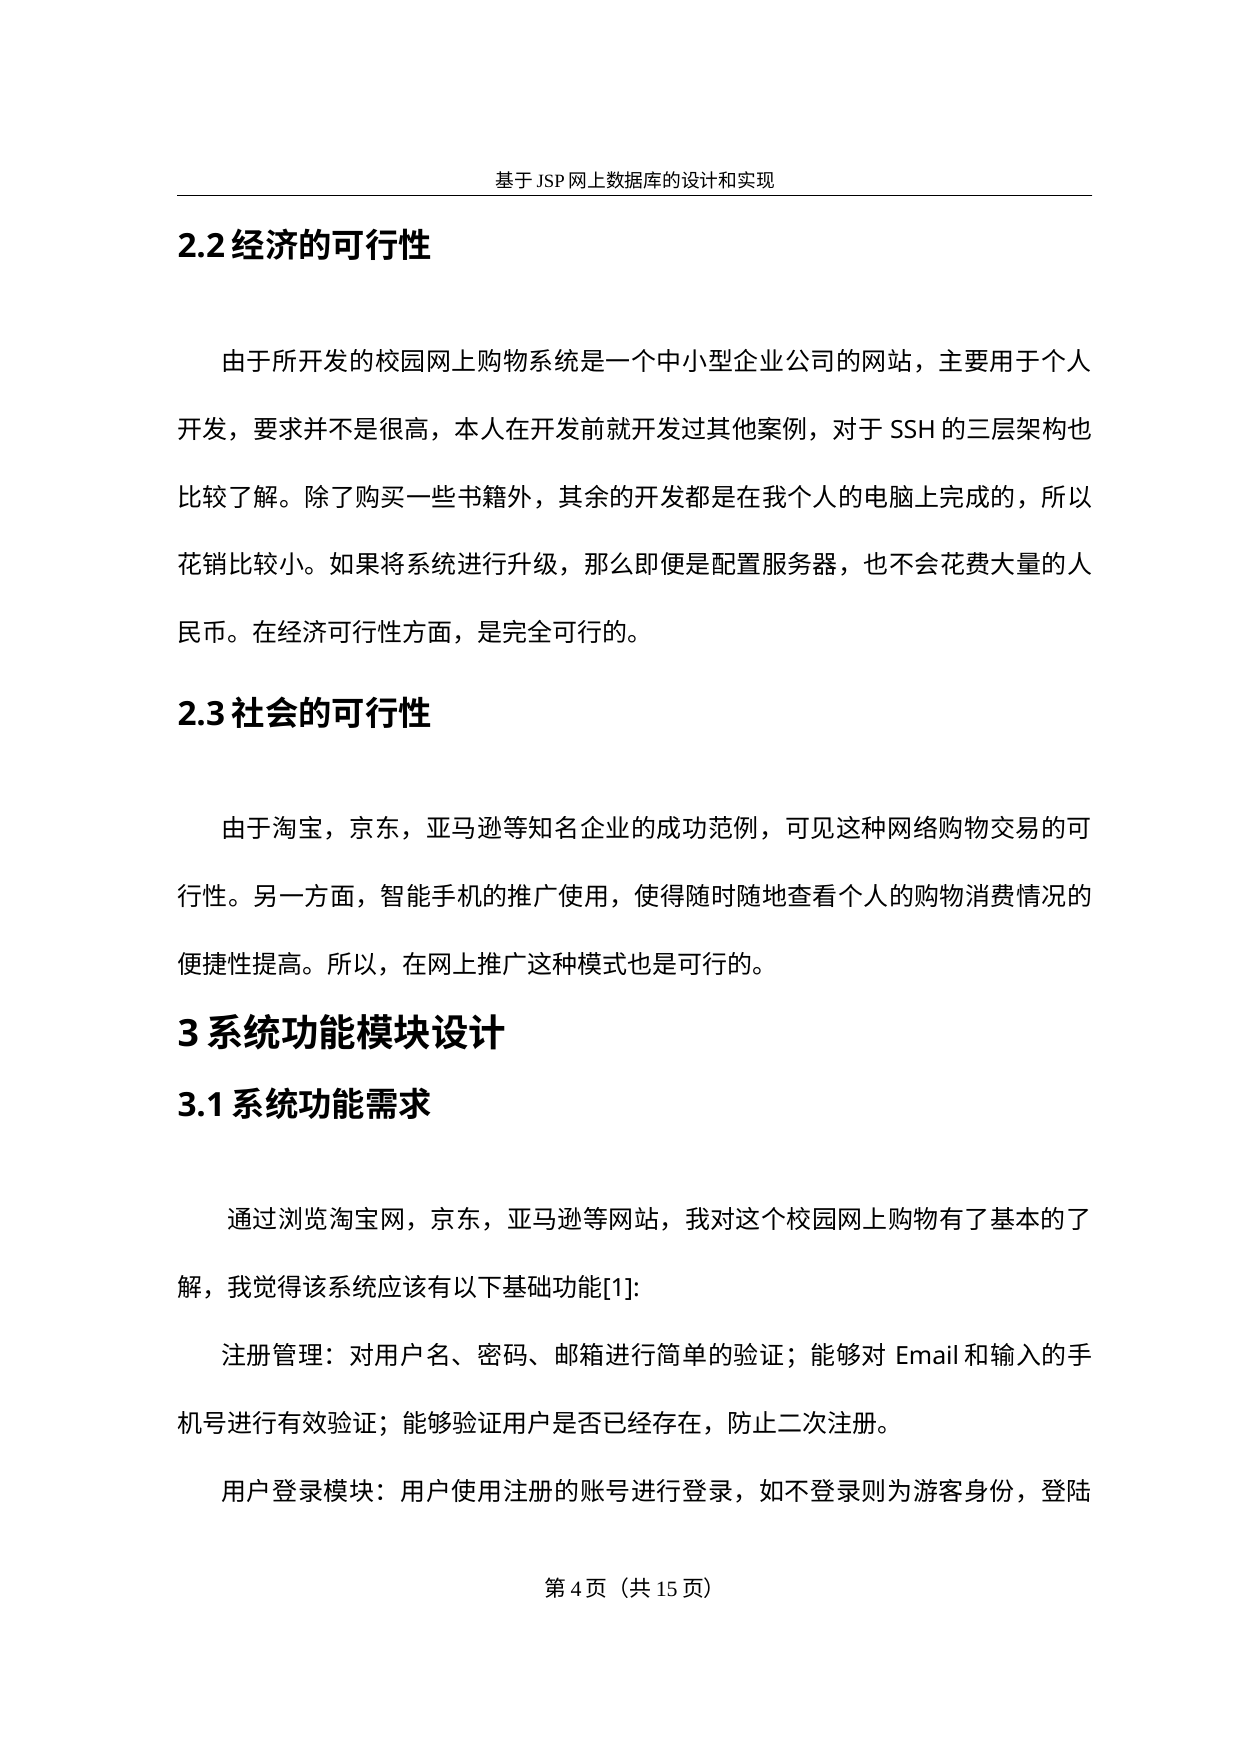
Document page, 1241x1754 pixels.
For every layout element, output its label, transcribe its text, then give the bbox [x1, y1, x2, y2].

text 注册管理：对用户名、密码、邮箱进行简单的验证；能够对Email和输入的手机号进行有效验证；能够验证用户是否已经存在，防止二次注册。 [177, 1319, 1092, 1455]
subtitle 2.3社会的可行性 [177, 677, 1092, 745]
subtitle 3.1系统功能需求 [177, 1068, 1092, 1136]
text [177, 1455, 1092, 1523]
text 通过浏览淘宝网，京东，亚马逊等网站，我对这个校园网上购物有了基本的了解，我觉得该系统应该有以下基础功能[1]: [177, 1183, 1092, 1319]
text 由于淘宝，京东，亚马逊等知名企业的成功范例，可见这种网络购物交易的可行性。另一方面，智能手机的推广使用，使得随时随地查看个人的购物消费情况的便捷性提高。所以，在网上推广这种模式也是可行的。 [177, 793, 1092, 997]
text 由于所开发的校园网上购物系统是一个中小型企业公司的网站，主要用于个人开发，要求并不是很高，本人在开发前就开发过其他案例，对于SSH的三层架构也比较了解。除了购买一些书籍外，其余的开发都是在我个人的电脑上完成的，所以花销比较小。如果将系统进行升级，那么即便是配置服务器，也不会花费大量的人民币。在经济可行性方面，是完全可行的。 [177, 325, 1092, 665]
subtitle 3系统功能模块设计 [177, 1009, 1092, 1055]
subtitle 2.2经济的可行性 [177, 209, 1092, 277]
